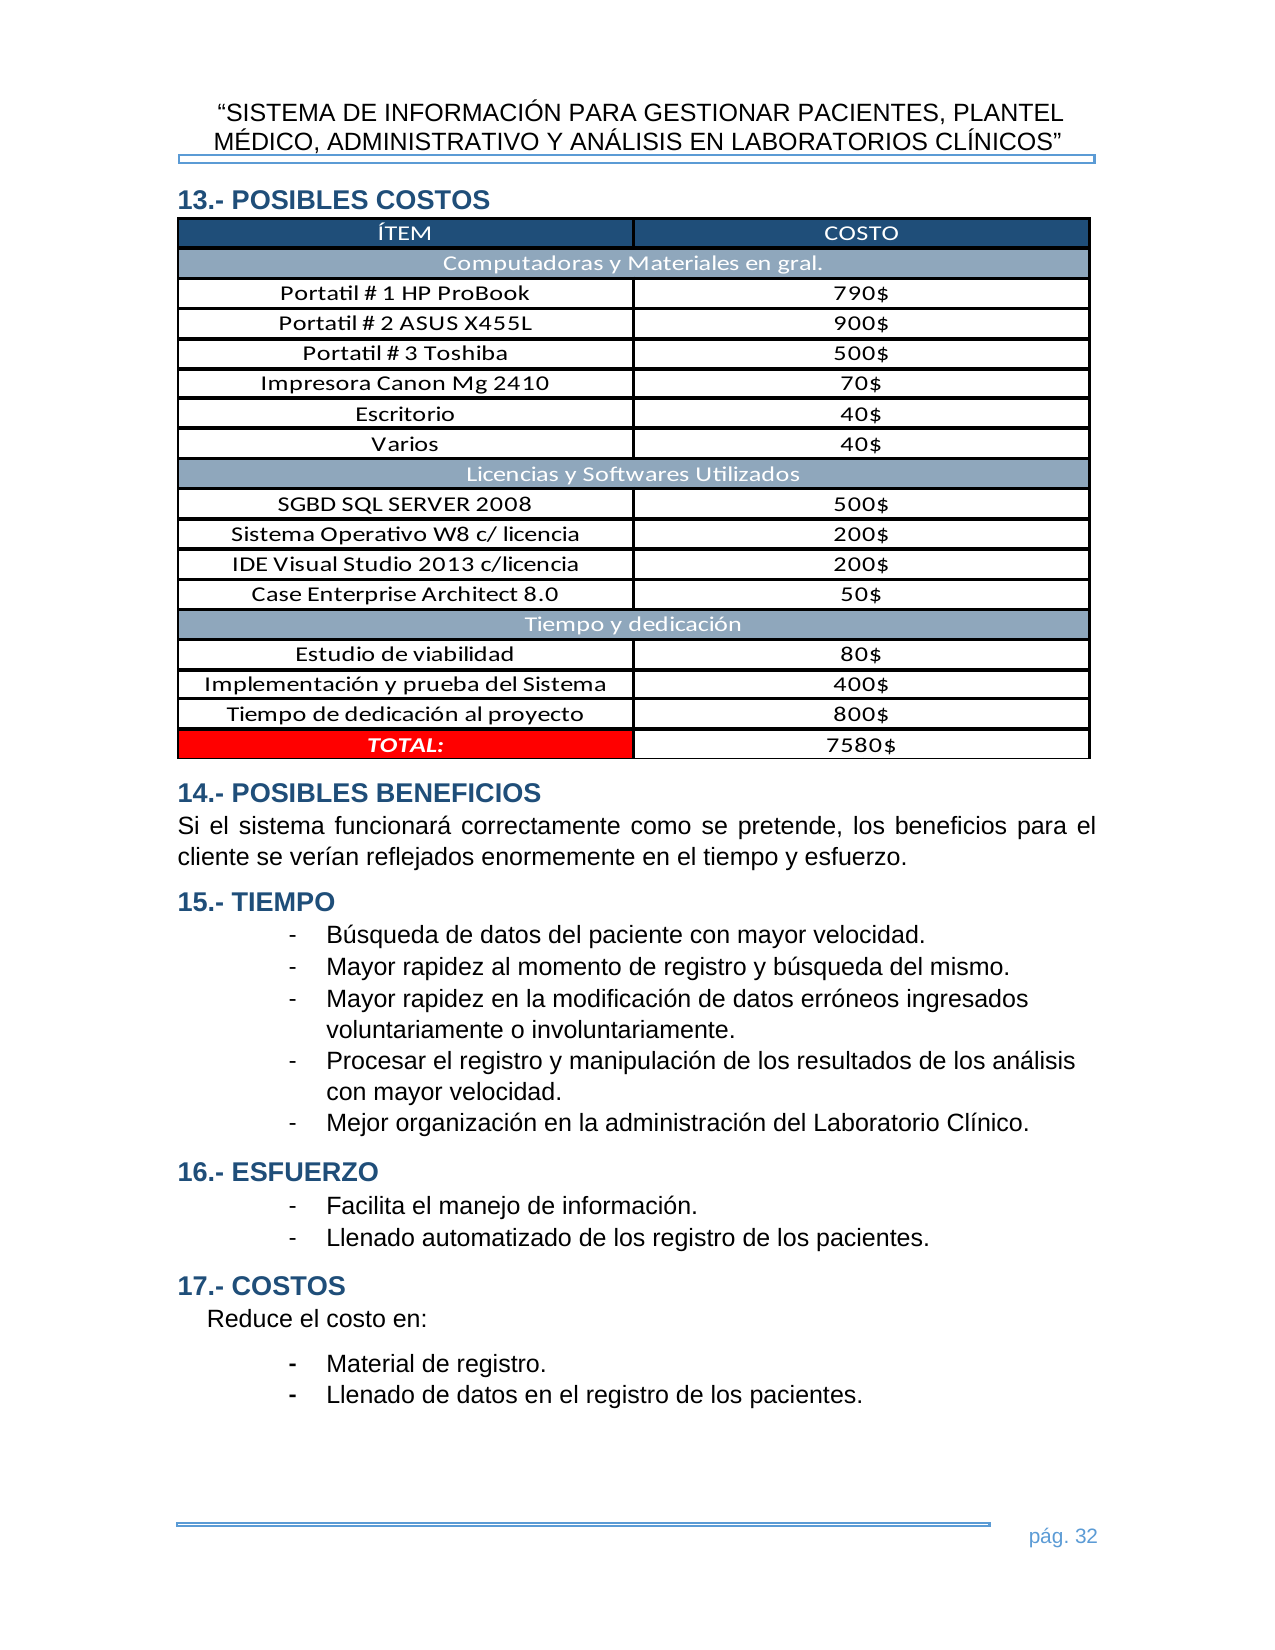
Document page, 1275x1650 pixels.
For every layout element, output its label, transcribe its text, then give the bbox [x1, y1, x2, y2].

list Mayor rapidez al momento de registro y búsqueda del mismo. [288, 951, 1098, 982]
list Material de registro. [288, 1348, 1098, 1378]
subtitle 14.- POSIBLES BENEFICIOS [177, 777, 1098, 809]
list Facilita el manejo de información. [288, 1190, 1098, 1220]
list Llenado de datos en el registro de los pacientes. [288, 1380, 1098, 1410]
list Mejor organización en la administración del Laboratorio Clínico. [288, 1107, 1098, 1138]
list Búsqueda de datos del paciente con mayor velocidad. [288, 919, 1098, 950]
subtitle 15.- TIEMPO [177, 886, 1098, 917]
subtitle 17.- COSTOS [177, 1270, 1098, 1302]
text Reduce el costo en: [207, 1304, 1098, 1333]
subtitle 16.- ESFUERZO [177, 1156, 1098, 1187]
subtitle 13.- POSIBLES COSTOS [177, 184, 1098, 215]
list Procesar el registro y manipulación de los resultados de los análisis con mayor velocidad. [288, 1045, 1098, 1106]
list Llenado automatizado de los registro de los pacientes. [288, 1222, 1098, 1252]
list Mayor rapidez en la modificación de datos erróneos ingresados voluntariamente o involuntariamente. [288, 983, 1098, 1044]
text Si el sistema funcionará correctamente como se pretende, los beneficios para el cliente se verían reflejados enormemente en el tiempo y esfuerzo. [177, 811, 1098, 871]
